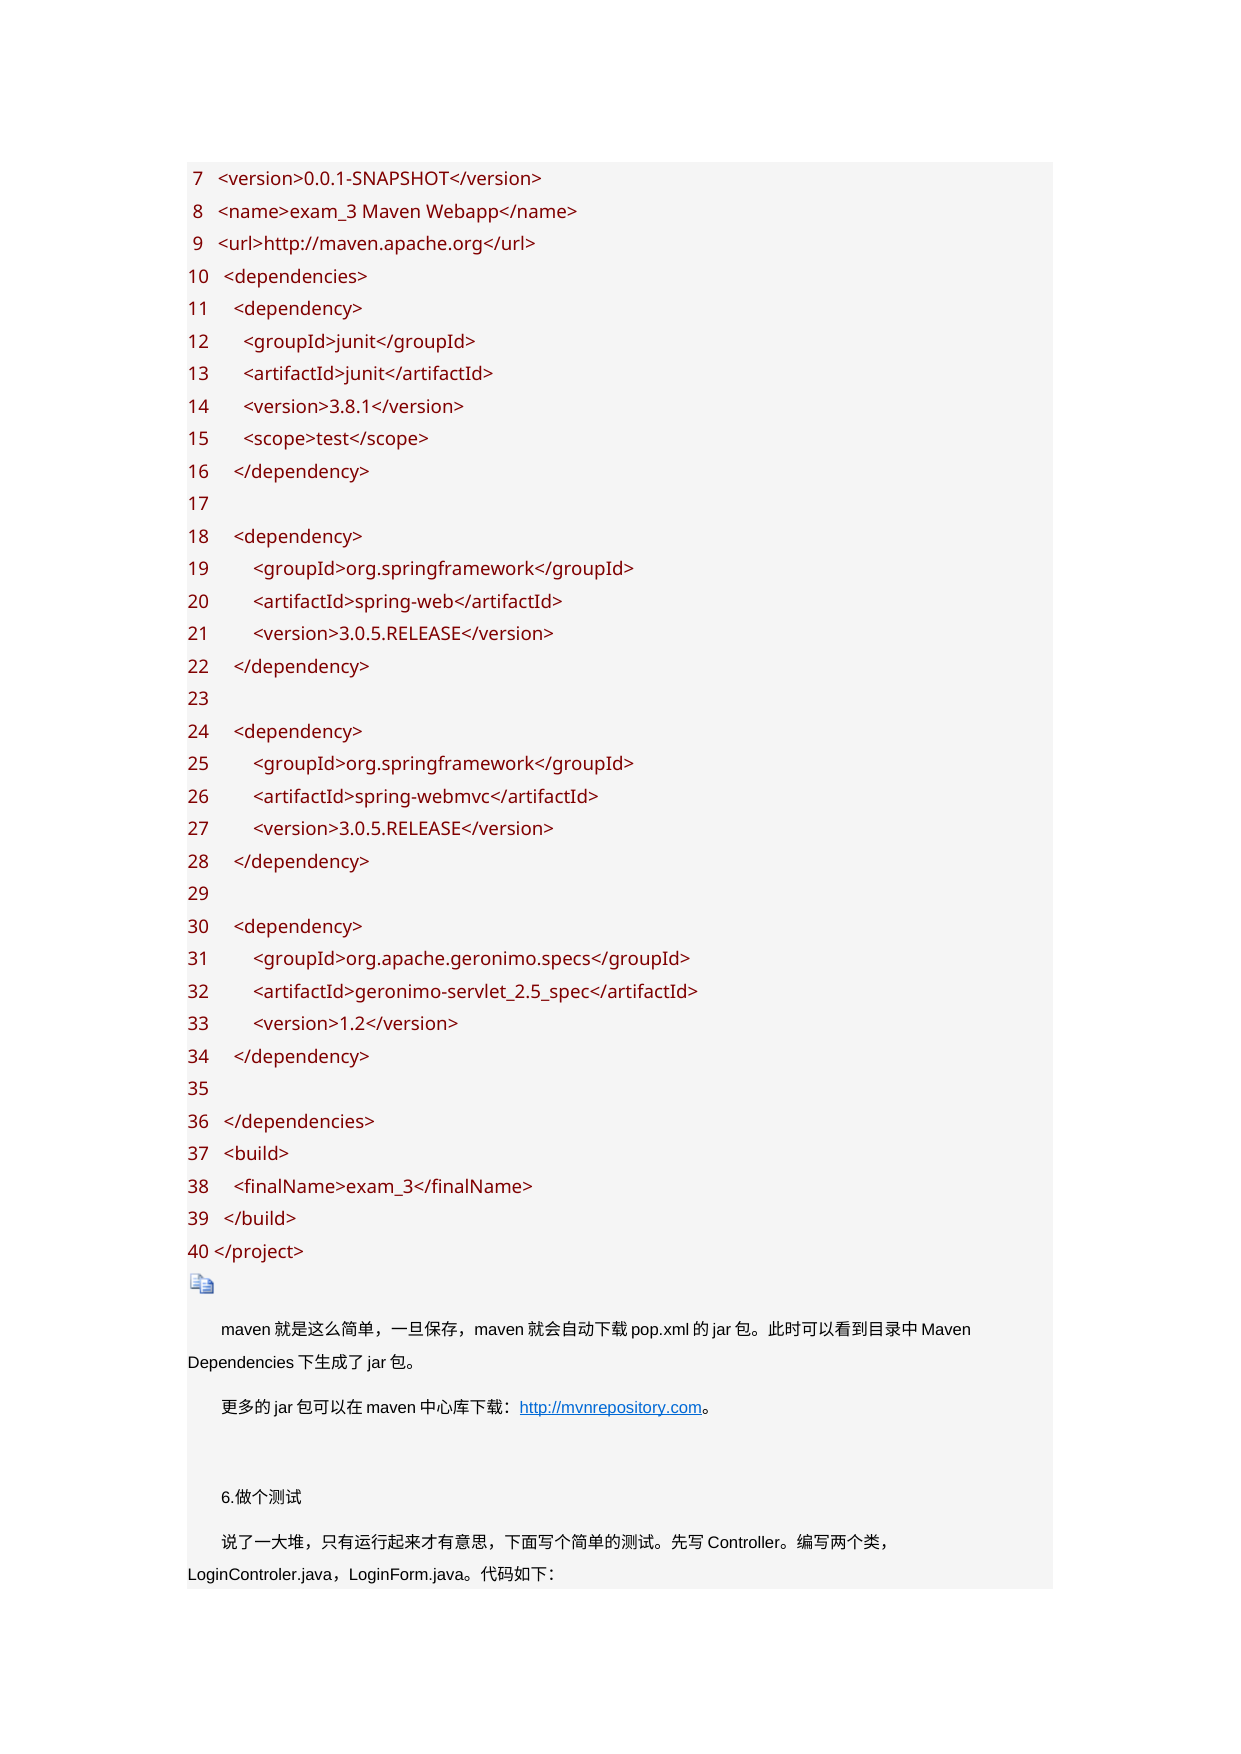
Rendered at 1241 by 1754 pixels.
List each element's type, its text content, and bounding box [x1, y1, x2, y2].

text 37 <build> [187, 1137, 1053, 1169]
text 13 <artifactId>junit</artifactId> [187, 357, 1053, 389]
picture [187, 1267, 219, 1299]
text 27 <version>3.0.5.RELEASE</version> [187, 812, 1053, 844]
text 32 <artifactId>geronimo-servlet_2.5_spec</artifactId> [187, 974, 1053, 1007]
text 6.做个测试 [187, 1479, 1053, 1512]
text 18 <dependency> [187, 519, 1053, 552]
text 26 <artifactId>spring-webmvc</artifactId> [187, 779, 1053, 812]
text 38 <finalName>exam_3</finalName> [187, 1169, 1053, 1202]
text 更多的jar包可以在maven中心库下载：http://mvnrepository.com。 [187, 1389, 1053, 1422]
text 12 <groupId>junit</groupId> [187, 324, 1053, 357]
text 21 <version>3.0.5.RELEASE</version> [187, 617, 1053, 649]
text 30 <dependency> [187, 909, 1053, 942]
text 40 </project> [187, 1234, 1053, 1267]
text 22 </dependency> [187, 649, 1053, 682]
text 39 </build> [187, 1202, 1053, 1234]
text 说了一大堆，只有运行起来才有意思，下面写个简单的测试。先写Controller。编写两个类，LoginControler.java，LoginForm.java。代码如下： [187, 1524, 1053, 1589]
text 7 <version>0.0.1-SNAPSHOT</version> [187, 162, 1053, 194]
text 19 <groupId>org.springframework</groupId> [187, 552, 1053, 584]
text 9 <url>http://maven.apache.org</url> [187, 227, 1053, 259]
text 8 <name>exam_3 Maven Webapp</name> [187, 194, 1053, 227]
text 16 </dependency> [187, 454, 1053, 487]
text 25 <groupId>org.springframework</groupId> [187, 747, 1053, 779]
text 15 <scope>test</scope> [187, 422, 1053, 454]
text 14 <version>3.8.1</version> [187, 389, 1053, 422]
text 34 </dependency> [187, 1039, 1053, 1072]
text maven就是这么简单，一旦保存，maven就会自动下载pop.xml的jar包。此时可以看到目录中Maven Dependencies下生成了jar包。 [187, 1312, 1053, 1377]
text 11 <dependency> [187, 292, 1053, 324]
text 28 </dependency> [187, 844, 1053, 877]
text 23 [187, 682, 1053, 714]
text 35 [187, 1072, 1053, 1104]
text 33 <version>1.2</version> [187, 1007, 1053, 1039]
text 17 [187, 487, 1053, 519]
text 24 <dependency> [187, 714, 1053, 747]
text 10 <dependencies> [187, 259, 1053, 292]
text 36 </dependencies> [187, 1104, 1053, 1137]
text 20 <artifactId>spring-web</artifactId> [187, 584, 1053, 617]
text 29 [187, 877, 1053, 909]
text 31 <groupId>org.apache.geronimo.specs</groupId> [187, 942, 1053, 974]
